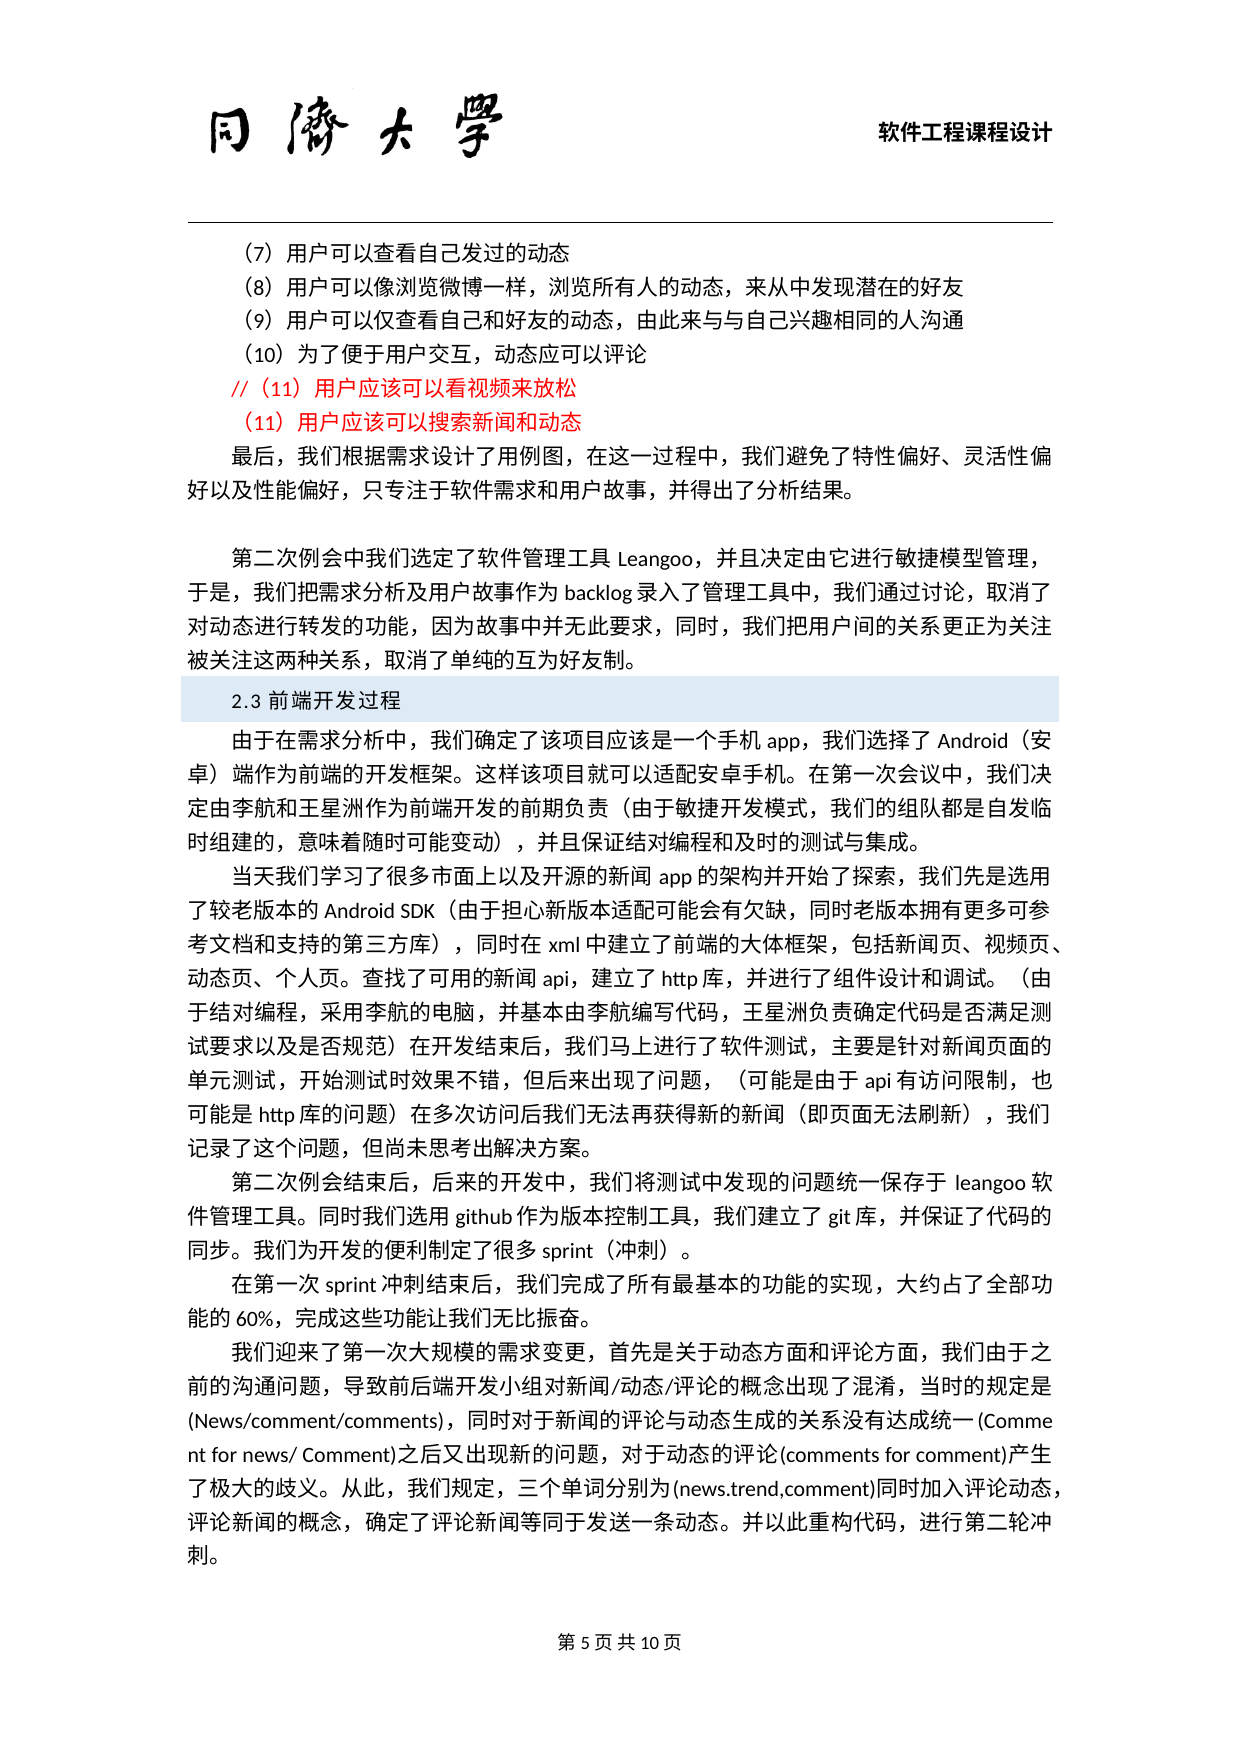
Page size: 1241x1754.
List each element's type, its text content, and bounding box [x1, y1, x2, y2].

text 在第一次sprint冲刺结束后，我们完成了所有最基本的功能的实现，大约占了全部功能的60%，完成这些功能让我们无比振奋。 [187, 1266, 1053, 1333]
text 我们迎来了第一次大规模的需求变更，首先是关于动态方面和评论方面，我们由于之前的沟通问题，导致前后端开发小组对新闻/动态/评论的概念出现了混淆，当时的规定是(News/comment/comments)，同时对于新闻的评论与动态生成的关系没有达成统一(Comment for news/ Comment)之后又出现新的问题，对于动态的评论(comments for comment)产生了极大的歧义。从此，我们规定，三个单词分别为(news.trend,comment)同时加入评论动态，评论新闻的概念，确定了评论新闻等同于发送一条动态。并以此重构代码，进行第二轮冲刺。 [187, 1333, 1053, 1571]
text （8）用户可以像浏览微博一样，浏览所有人的动态，来从中发现潜在的好友 [187, 268, 1053, 302]
picture [188, 86, 520, 165]
text （9）用户可以仅查看自己和好友的动态，由此来与与自己兴趣相同的人沟通 [187, 302, 1053, 336]
text （10）为了便于用户交互，动态应可以评论 [187, 336, 1053, 370]
text 当天我们学习了很多市面上以及开源的新闻app的架构并开始了探索，我们先是选用了较老版本的Android SDK（由于担心新版本适配可能会有欠缺，同时老版本拥有更多可参考文档和支持的第三方库），同时在xml中建立了前端的大体框架，包括新闻页、视频页、动态页、个人页。查找了可用的新闻api，建立了http库，并进行了组件设计和调试。（由于结对编程，采用李航的电脑，并基本由李航编写代码，王星洲负责确定代码是否满足测试要求以及是否规范）在开发结束后，我们马上进行了软件测试，主要是针对新闻页面的单元测试，开始测试时效果不错，但后来出现了问题，（可能是由于api有访问限制，也可能是http库的问题）在多次访问后我们无法再获得新的新闻（即页面无法刷新），我们记录了这个问题，但尚未思考出解决方案。 [187, 858, 1053, 1164]
text 最后，我们根据需求设计了用例图，在这一过程中，我们避免了特性偏好、灵活性偏好以及性能偏好，只专注于软件需求和用户故事，并得出了分析结果。 [187, 438, 1053, 506]
subtitle 2.3 前端开发过程 [188, 682, 1053, 716]
text 第二次例会中我们选定了软件管理工具Leangoo，并且决定由它进行敏捷模型管理，于是，我们把需求分析及用户故事作为backlog录入了管理工具中，我们通过讨论，取消了对动态进行转发的功能，因为故事中并无此要求，同时，我们把用户间的关系更正为关注、被关注这两种关系，取消了单纯的互为好友制。 [187, 540, 1053, 676]
text 由于在需求分析中，我们确定了该项目应该是一个手机app，我们选择了Android（安卓）端作为前端的开发框架。这样该项目就可以适配安卓手机。在第一次会议中，我们决定由李航和王星洲作为前端开发的前期负责（由于敏捷开发模式，我们的组队都是自发临时组建的，意味着随时可能变动），并且保证结对编程和及时的测试与集成。 [187, 722, 1053, 858]
text （11）用户应该可以搜索新闻和动态 [187, 404, 1053, 438]
text 第二次例会结束后，后来的开发中，我们将测试中发现的问题统一保存于leangoo软件管理工具。同时我们选用github作为版本控制工具，我们建立了git库，并保证了代码的同步。我们为开发的便利制定了很多sprint（冲刺）。 [187, 1164, 1053, 1266]
text //（11）用户应该可以看视频来放松 [187, 370, 1053, 404]
text （7）用户可以查看自己发过的动态 [187, 234, 1053, 268]
